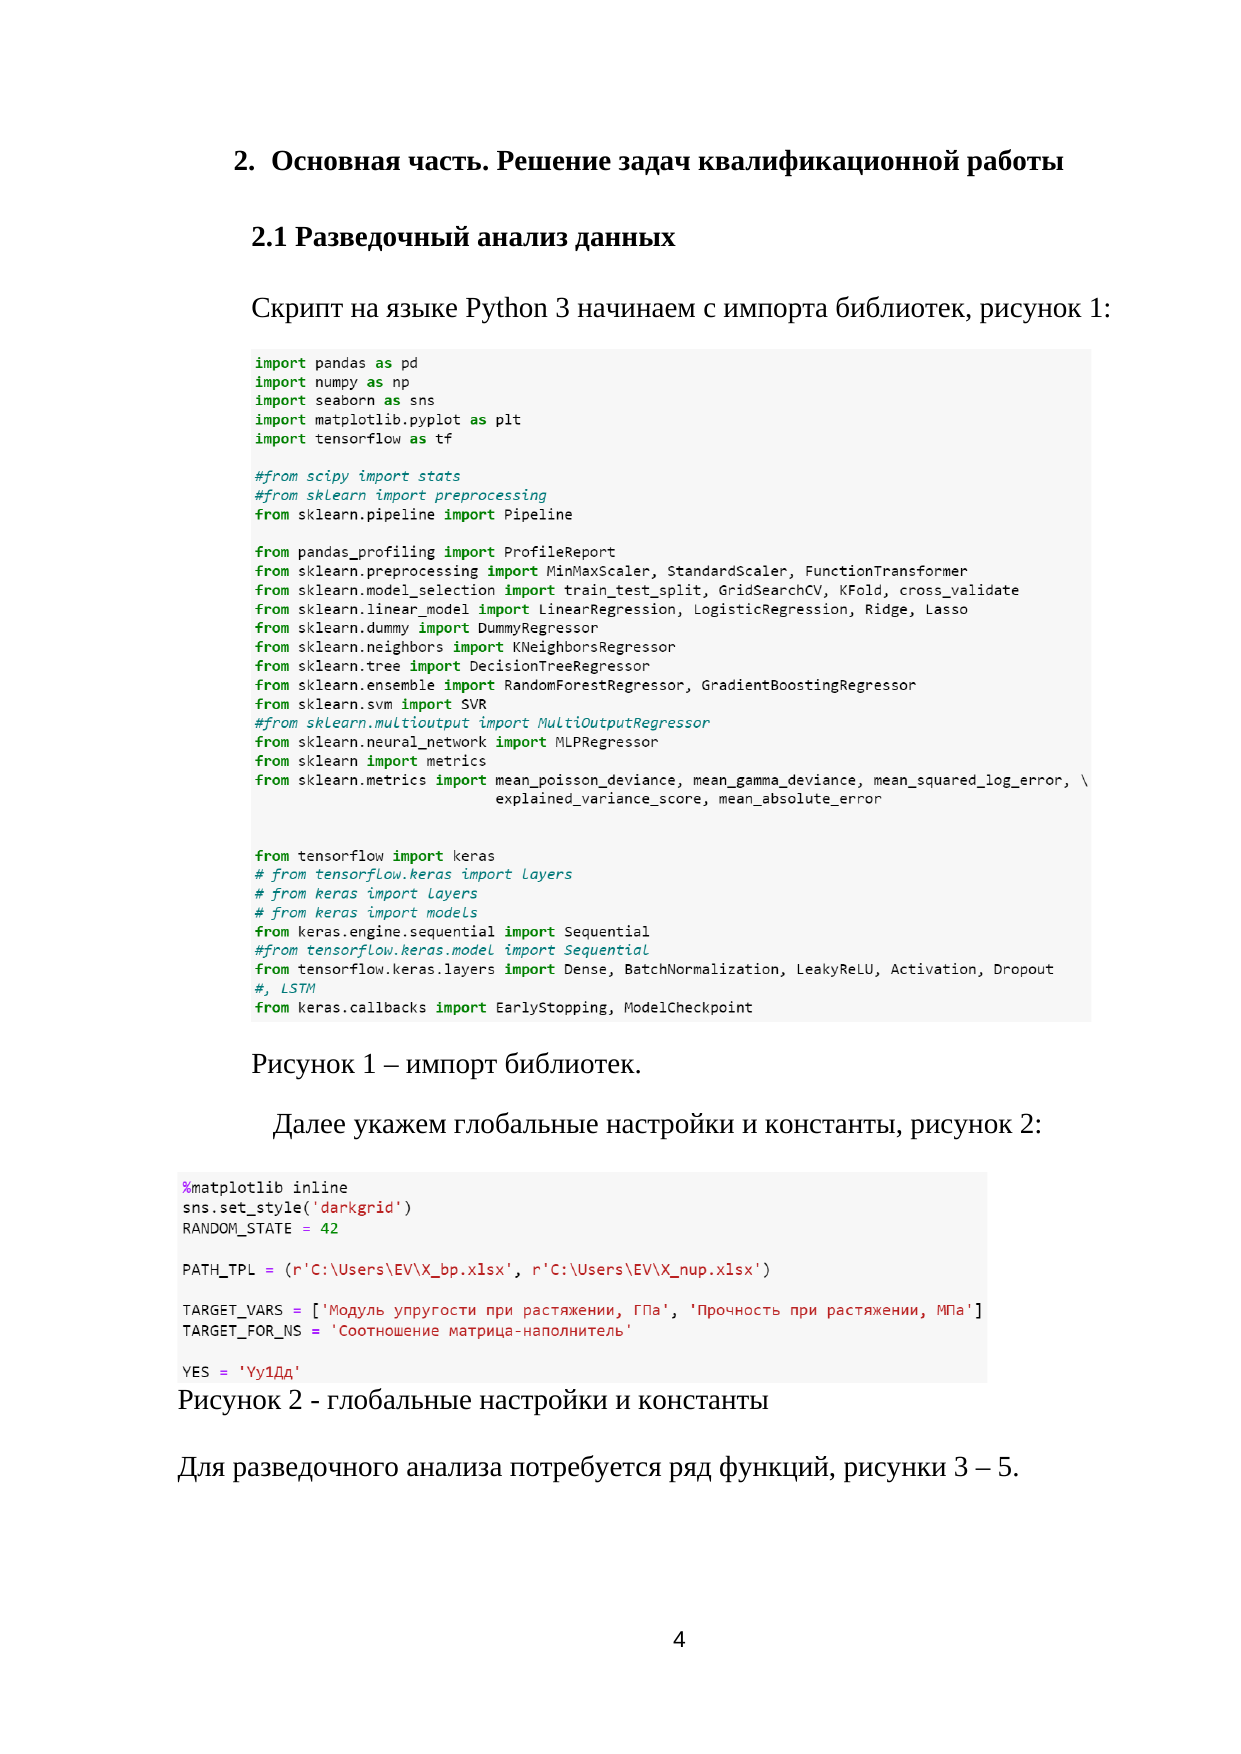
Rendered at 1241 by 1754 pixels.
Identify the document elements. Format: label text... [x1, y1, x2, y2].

picture [177, 1172, 988, 1383]
text Рисунок 2 - глобальные настройки и константы [177, 1382, 1181, 1416]
picture [251, 349, 1092, 1022]
text Рисунок 1 – импорт библиотек. [177, 1046, 1181, 1080]
text Для разведочного анализа потребуется ряд функций, рисунки 3 – 5. [177, 1449, 1181, 1483]
list Основная часть. Решение задач квалификационной работы [233, 143, 1181, 177]
text 2.1 Разведочный анализ данных [177, 219, 1181, 253]
text Скрипт на языке Python 3 начинаем с импорта библиотек, рисунок 1: [177, 290, 1181, 324]
text Далее укажем глобальные настройки и константы, рисунок 2: [177, 1106, 1181, 1139]
